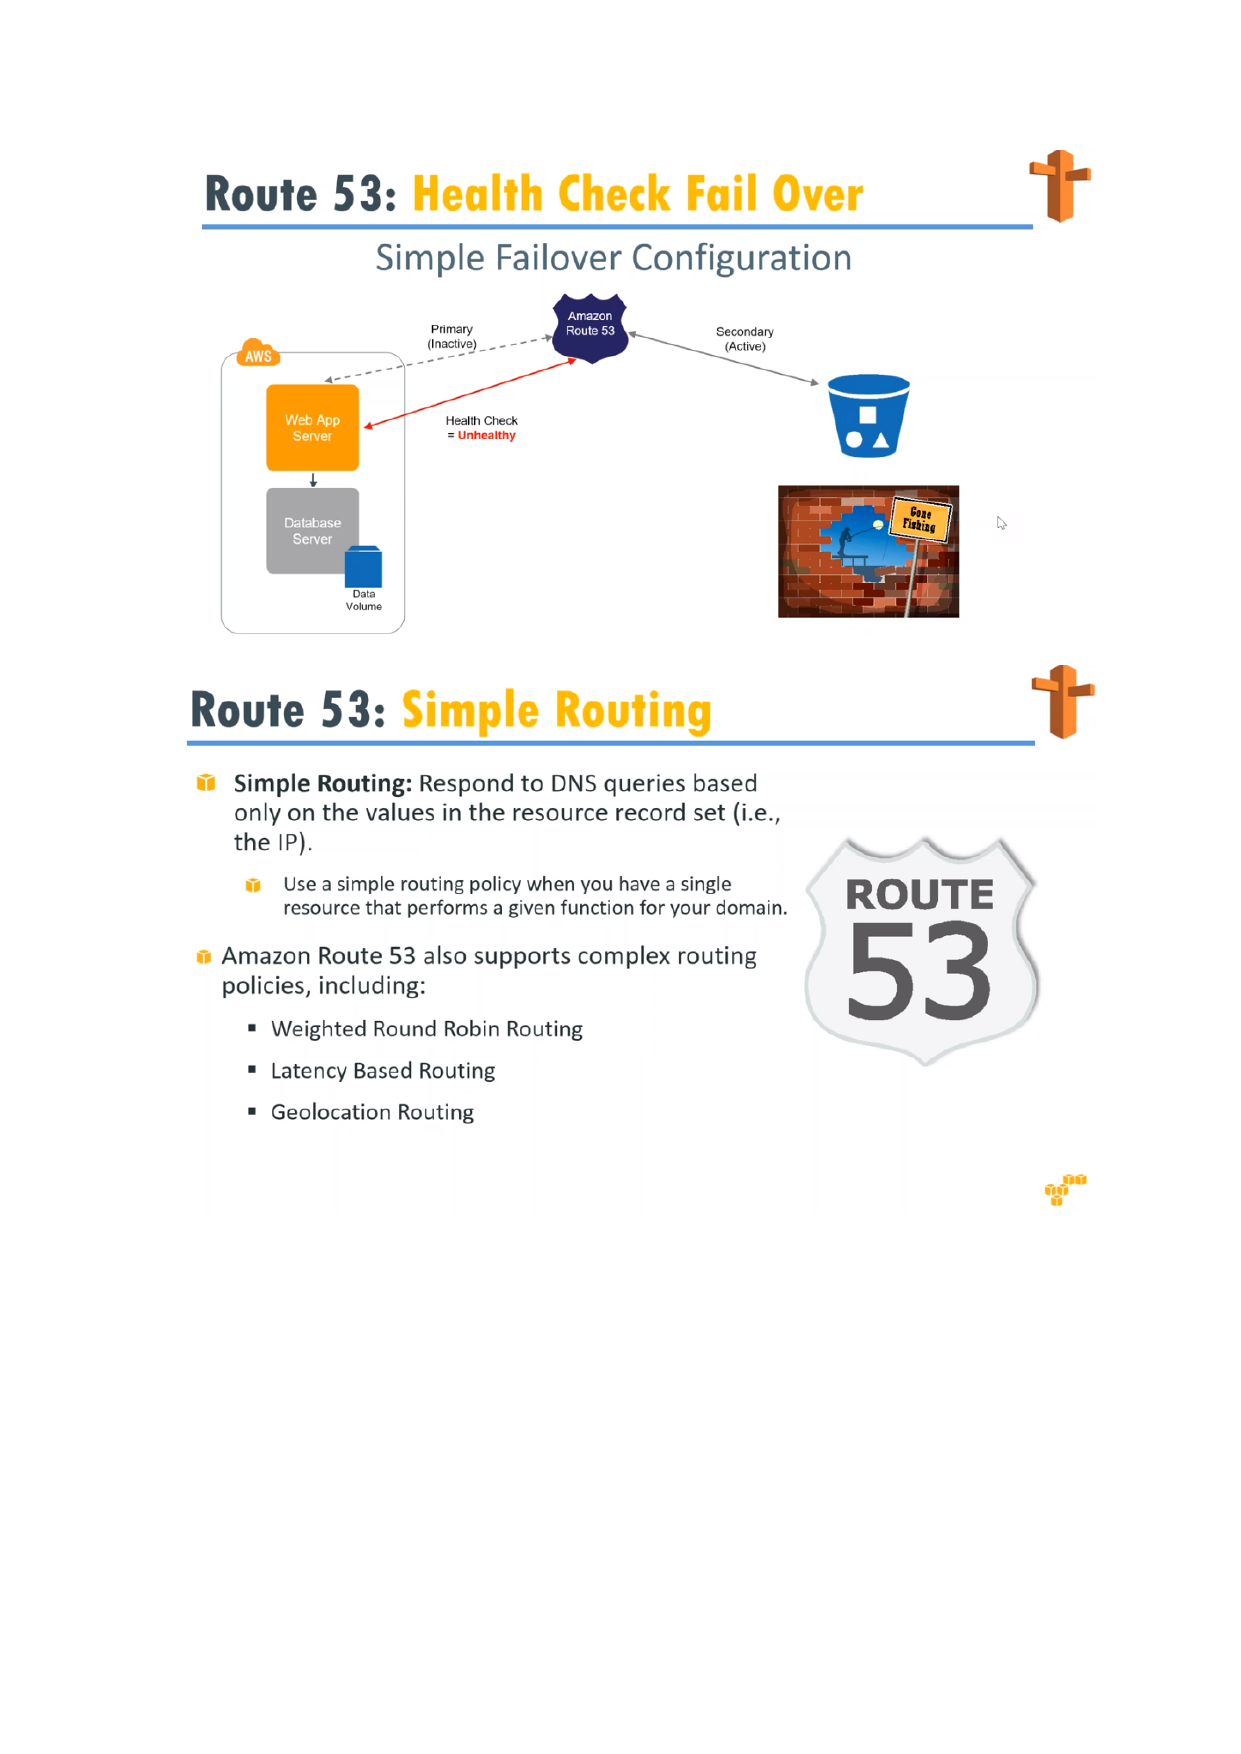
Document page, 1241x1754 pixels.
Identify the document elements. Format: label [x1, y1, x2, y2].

picture [156, 150, 1097, 640]
picture [156, 665, 1097, 1213]
